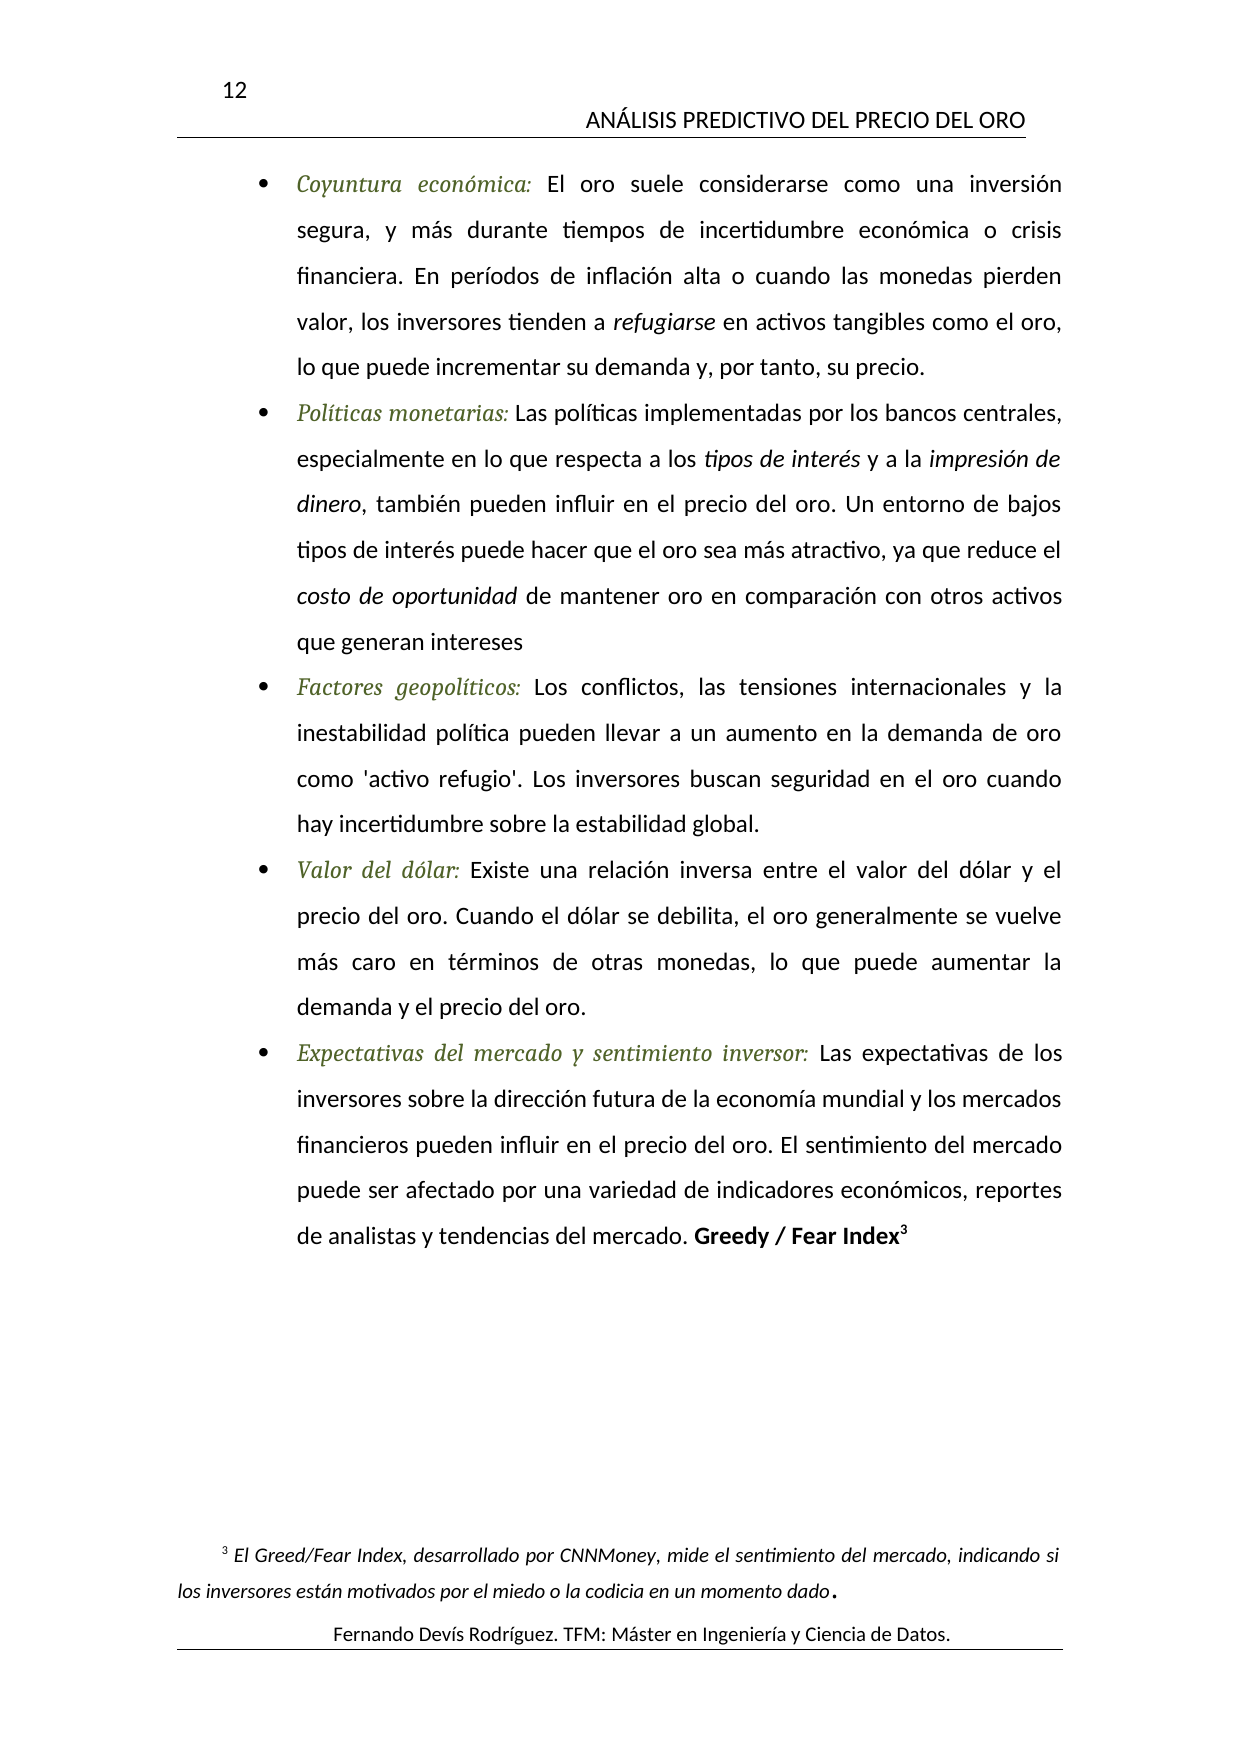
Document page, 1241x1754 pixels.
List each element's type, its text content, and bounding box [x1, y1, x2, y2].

list Coyuntura económica: El oro suele considerarse como una inversión segura, y más durante tiempos de incertidumbre económica o crisis financiera. En períodos de inflación alta o cuando las monedas pierden valor, los inversores tienden a refugiarse en activos tangibles como el oro, lo que puede incrementar su demanda y, por tanto, su precio. [259, 168, 1063, 382]
list Factores geopolíticos: Los conflictos, las tensiones internacionales y la inestabilidad política pueden llevar a un aumento en la demanda de oro como 'activo refugio'. Los inversores buscan seguridad en el oro cuando hay incertidumbre sobre la estabilidad global. [259, 671, 1063, 839]
list Expectativas del mercado y sentimiento inversor: Las expectativas de los inversores sobre la dirección futura de la economía mundial y los mercados financieros pueden influir en el precio del oro. El sentimiento del mercado puede ser afectado por una variedad de indicadores económicos, reportes de analistas y tendencias del mercado. Greedy / Fear Index [259, 1037, 1063, 1251]
list Políticas monetarias: Las políticas implementadas por los bancos centrales, especialmente en lo que respecta a los tipos de interés y a la impresión de dinero, también pueden influir en el precio del oro. Un entorno de bajos tipos de interés puede hacer que el oro sea más atractivo, ya que reduce el costo de oportunidad de mantener oro en comparación con otros activos que generan intereses [259, 397, 1063, 656]
list Valor del dólar: Existe una relación inversa entre el valor del dólar y el precio del oro. Cuando el dólar se debilita, el oro generalmente se vuelve más caro en términos de otras monedas, lo que puede aumentar la demanda y el precio del oro. [259, 854, 1063, 1022]
